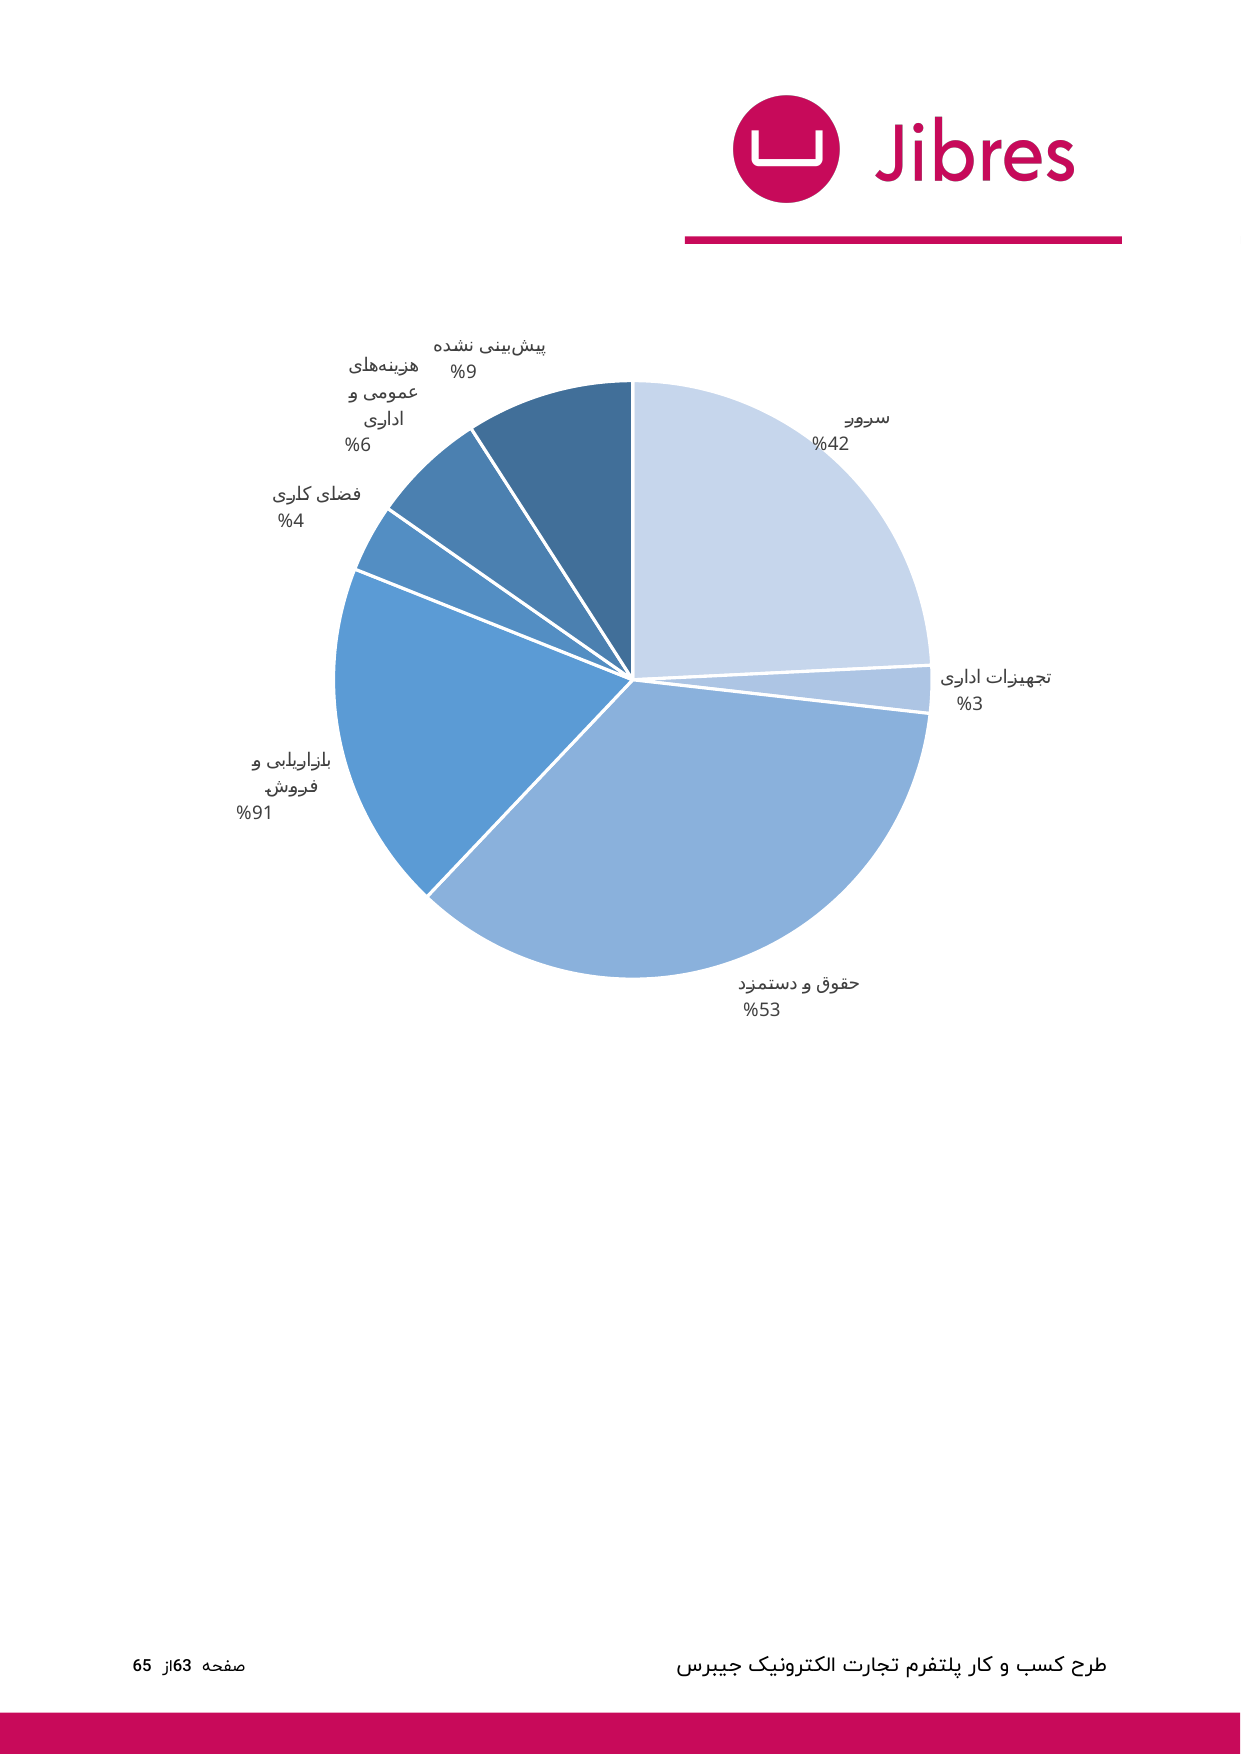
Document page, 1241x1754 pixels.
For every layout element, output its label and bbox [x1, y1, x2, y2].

picture [726, 88, 1081, 210]
